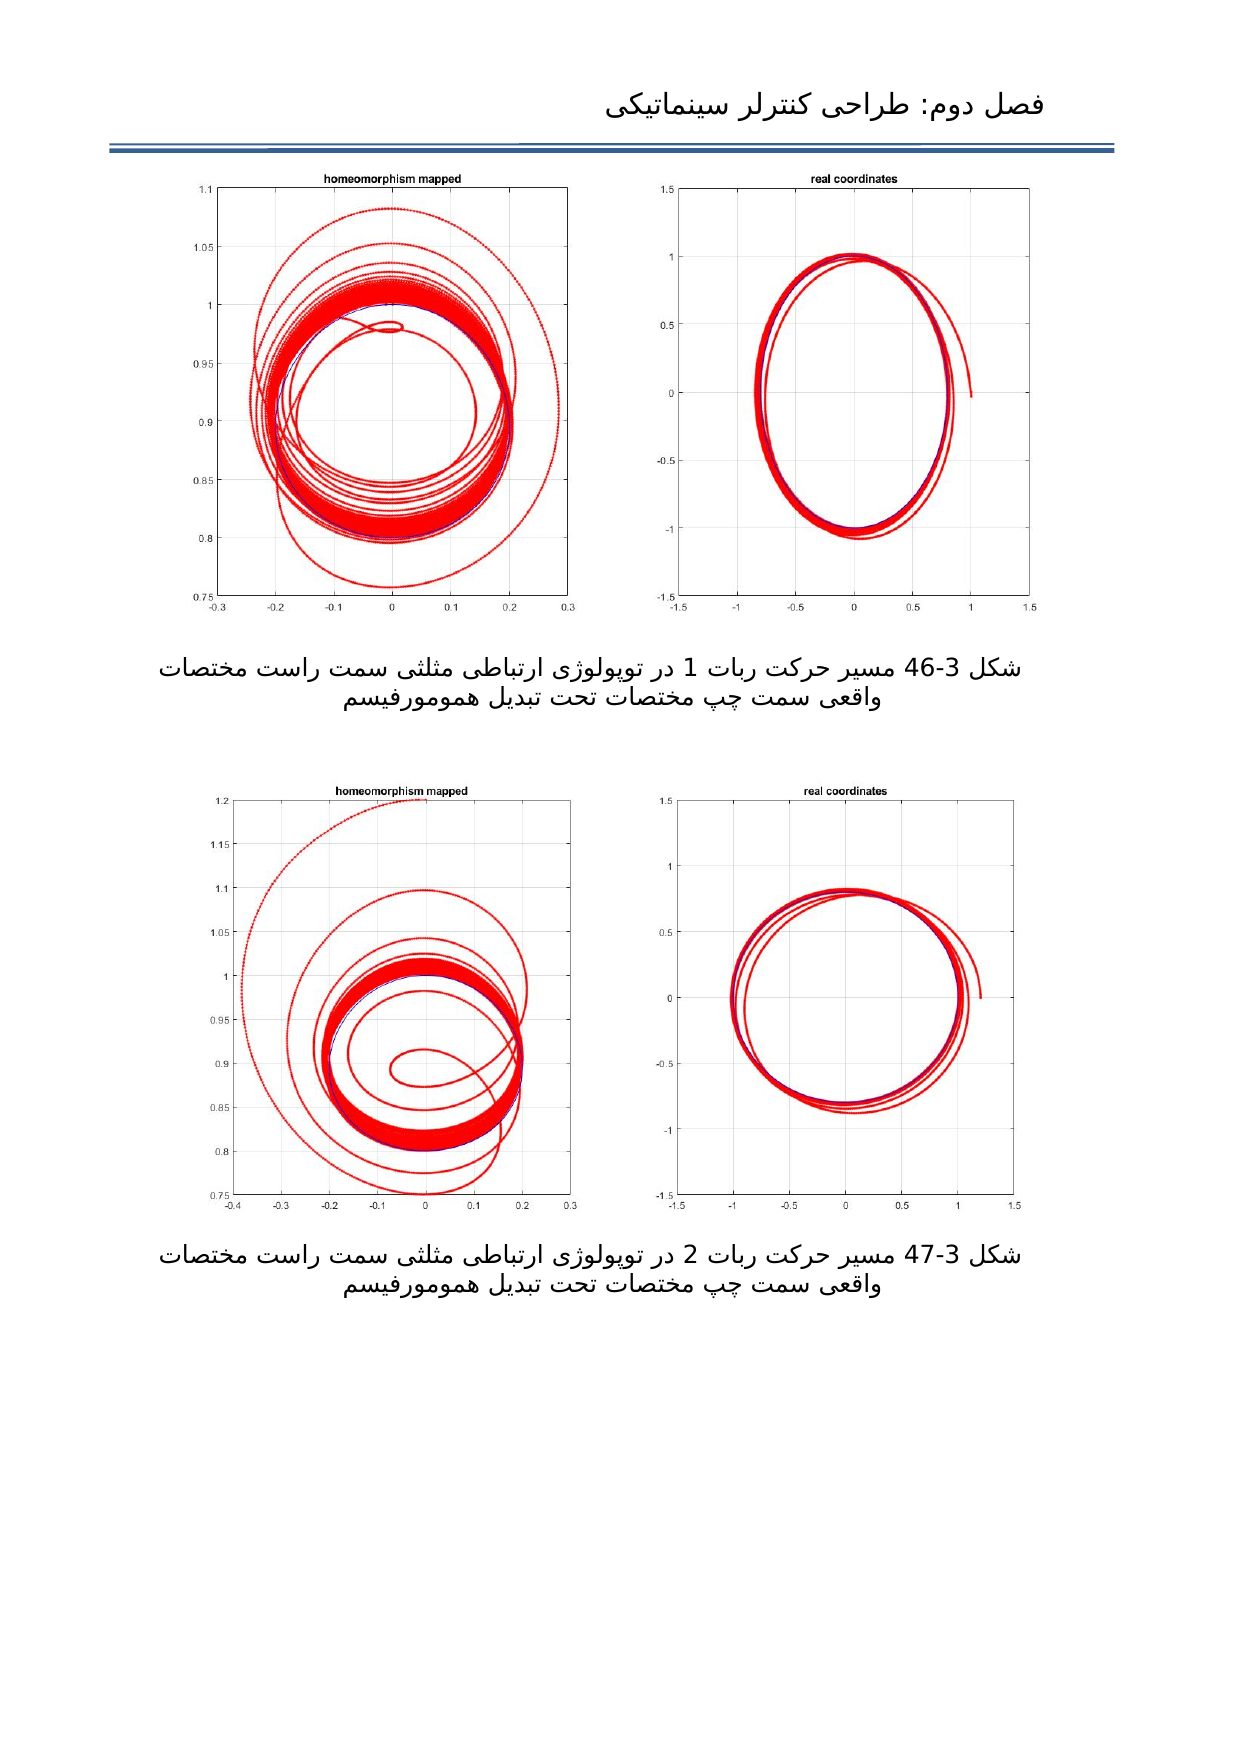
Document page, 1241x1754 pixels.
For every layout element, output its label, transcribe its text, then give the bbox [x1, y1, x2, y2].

picture [204, 778, 1022, 1219]
picture [187, 167, 1037, 618]
